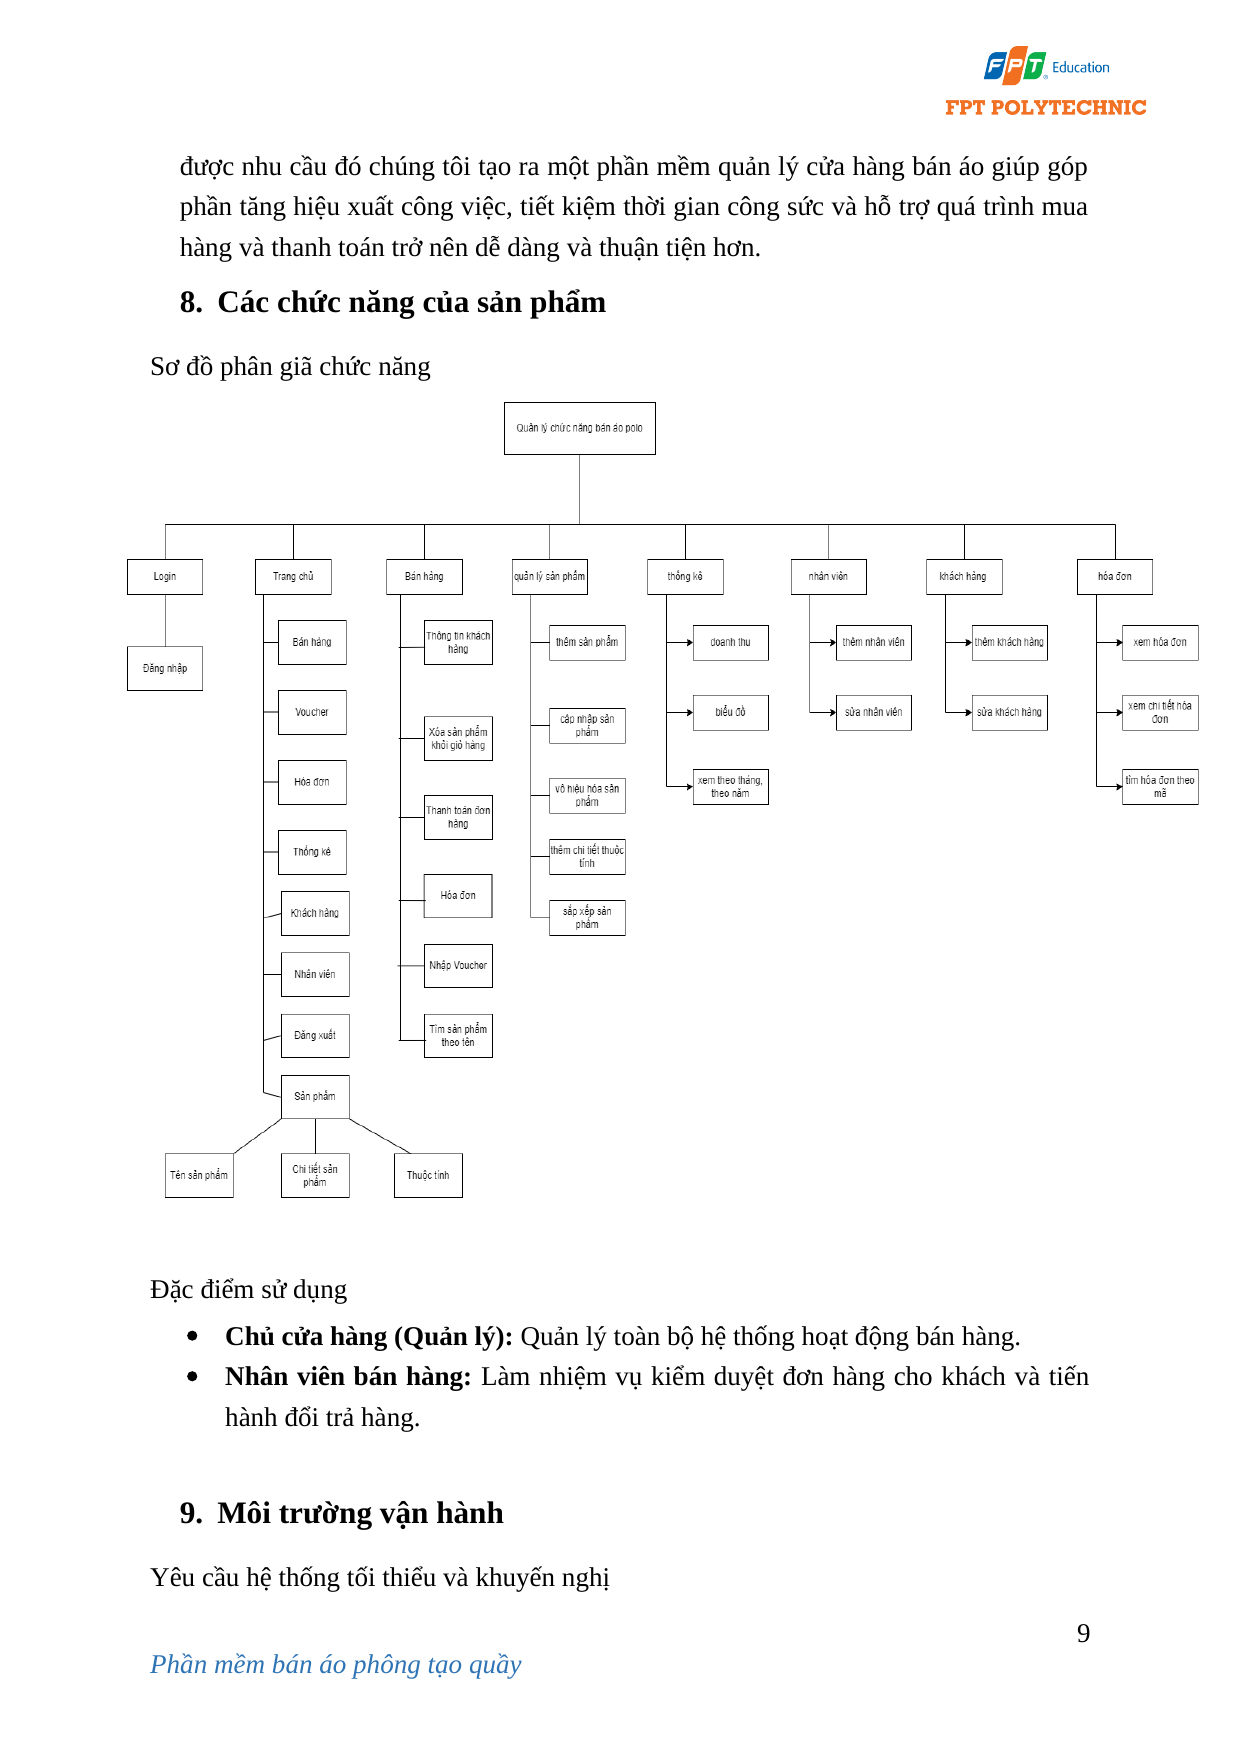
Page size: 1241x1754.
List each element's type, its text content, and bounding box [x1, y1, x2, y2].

text Đặc điểm sử dụng [150, 1273, 1090, 1304]
picture [946, 46, 1147, 115]
subtitle Môi trường vận hành [179, 1494, 1090, 1530]
picture [123, 397, 1202, 1202]
list Nhân viên bán hàng: Làm nhiệm vụ kiểm duyệt đơn hàng cho khách và tiến hành đổi trả hàng. [187, 1361, 1090, 1432]
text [179, 150, 1090, 262]
list Chủ cửa hàng (Quản lý): Quản lý toàn bộ hệ thống hoạt động bán hàng. [187, 1320, 1090, 1351]
text Yêu cầu hệ thống tối thiểu và khuyến nghị [150, 1561, 1090, 1592]
subtitle Các chức năng của sản phẩm [179, 284, 1090, 320]
text Sơ đồ phân giã chức năng [150, 350, 1090, 381]
